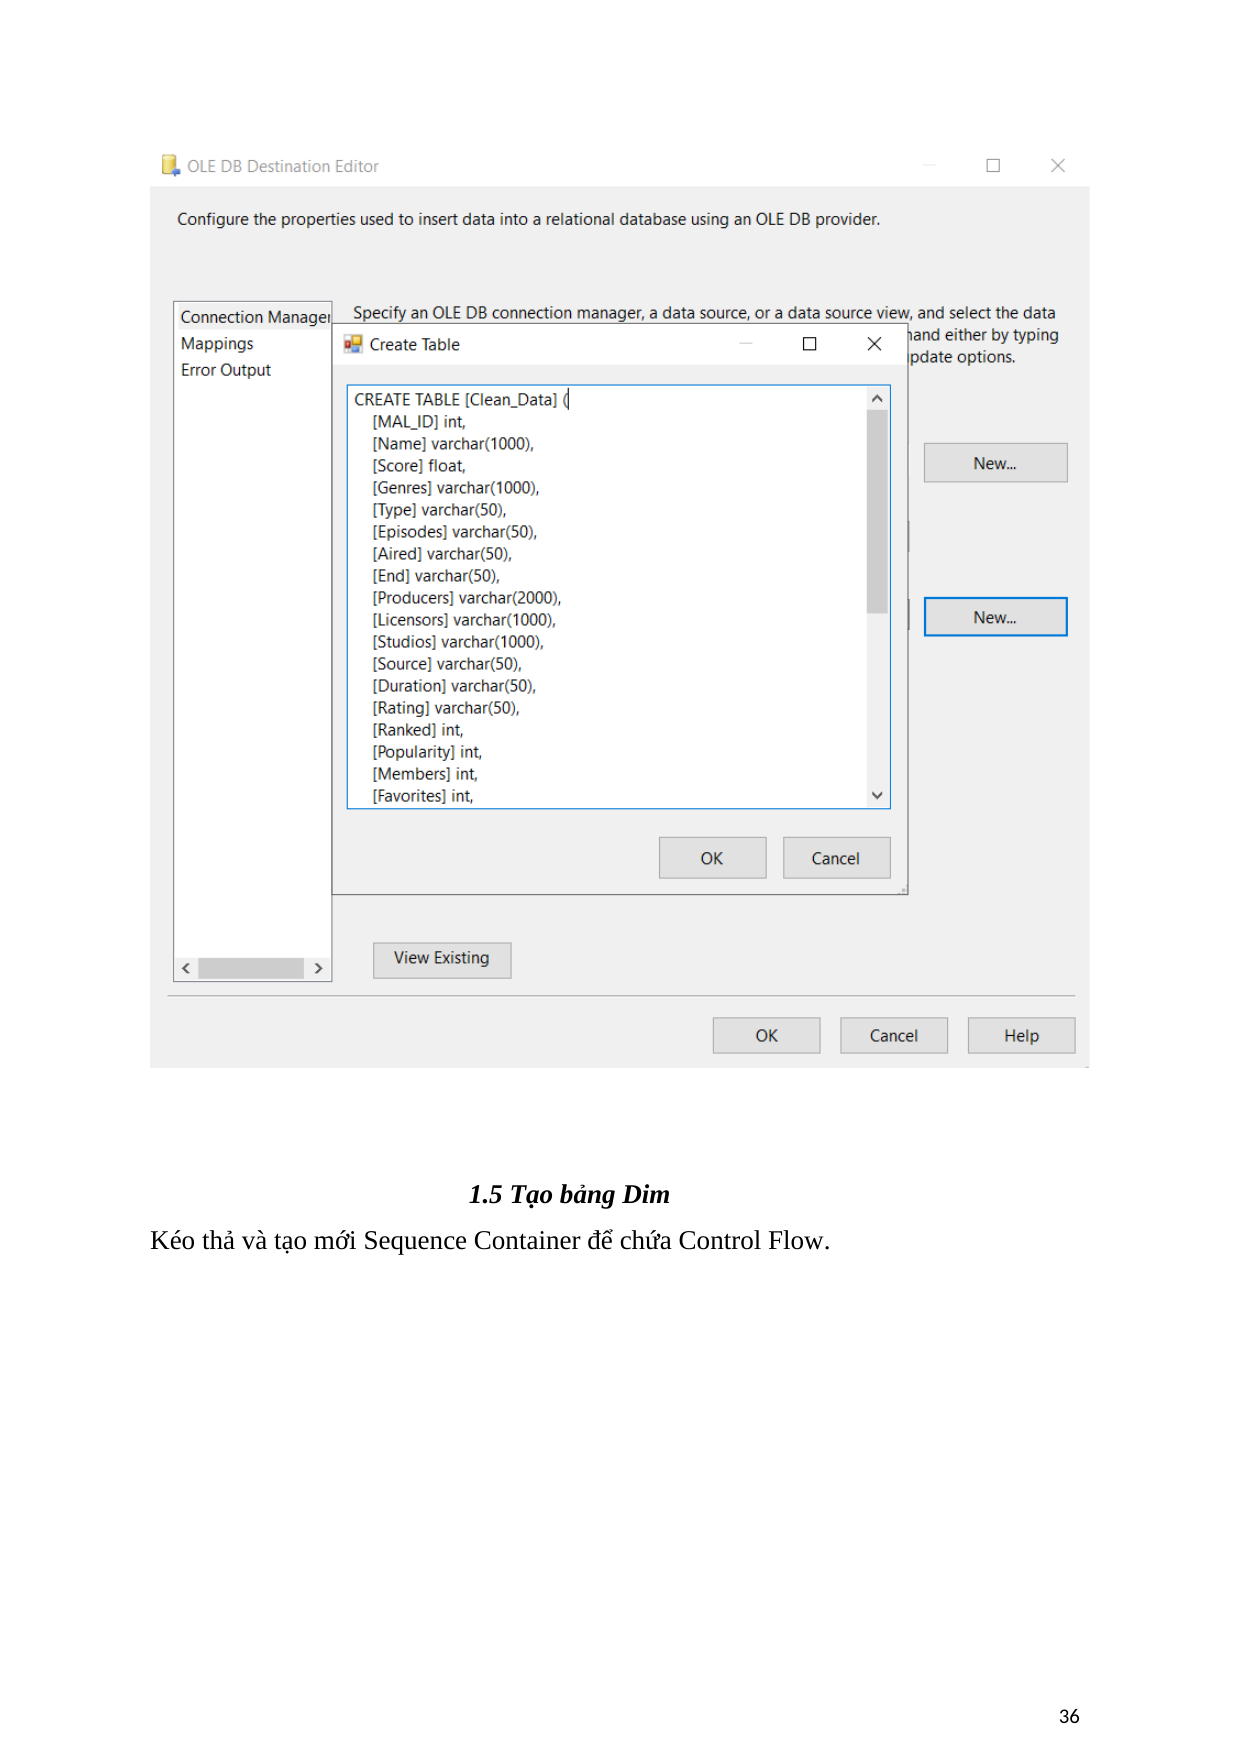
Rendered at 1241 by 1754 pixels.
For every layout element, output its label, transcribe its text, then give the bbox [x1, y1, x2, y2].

picture [150, 150, 1090, 1068]
text Kéo thả và tạo mới Sequence Container để chứa Control Flow. [150, 1224, 1090, 1256]
subtitle 1.5 Tạo bảng Dim [309, 1178, 1090, 1209]
